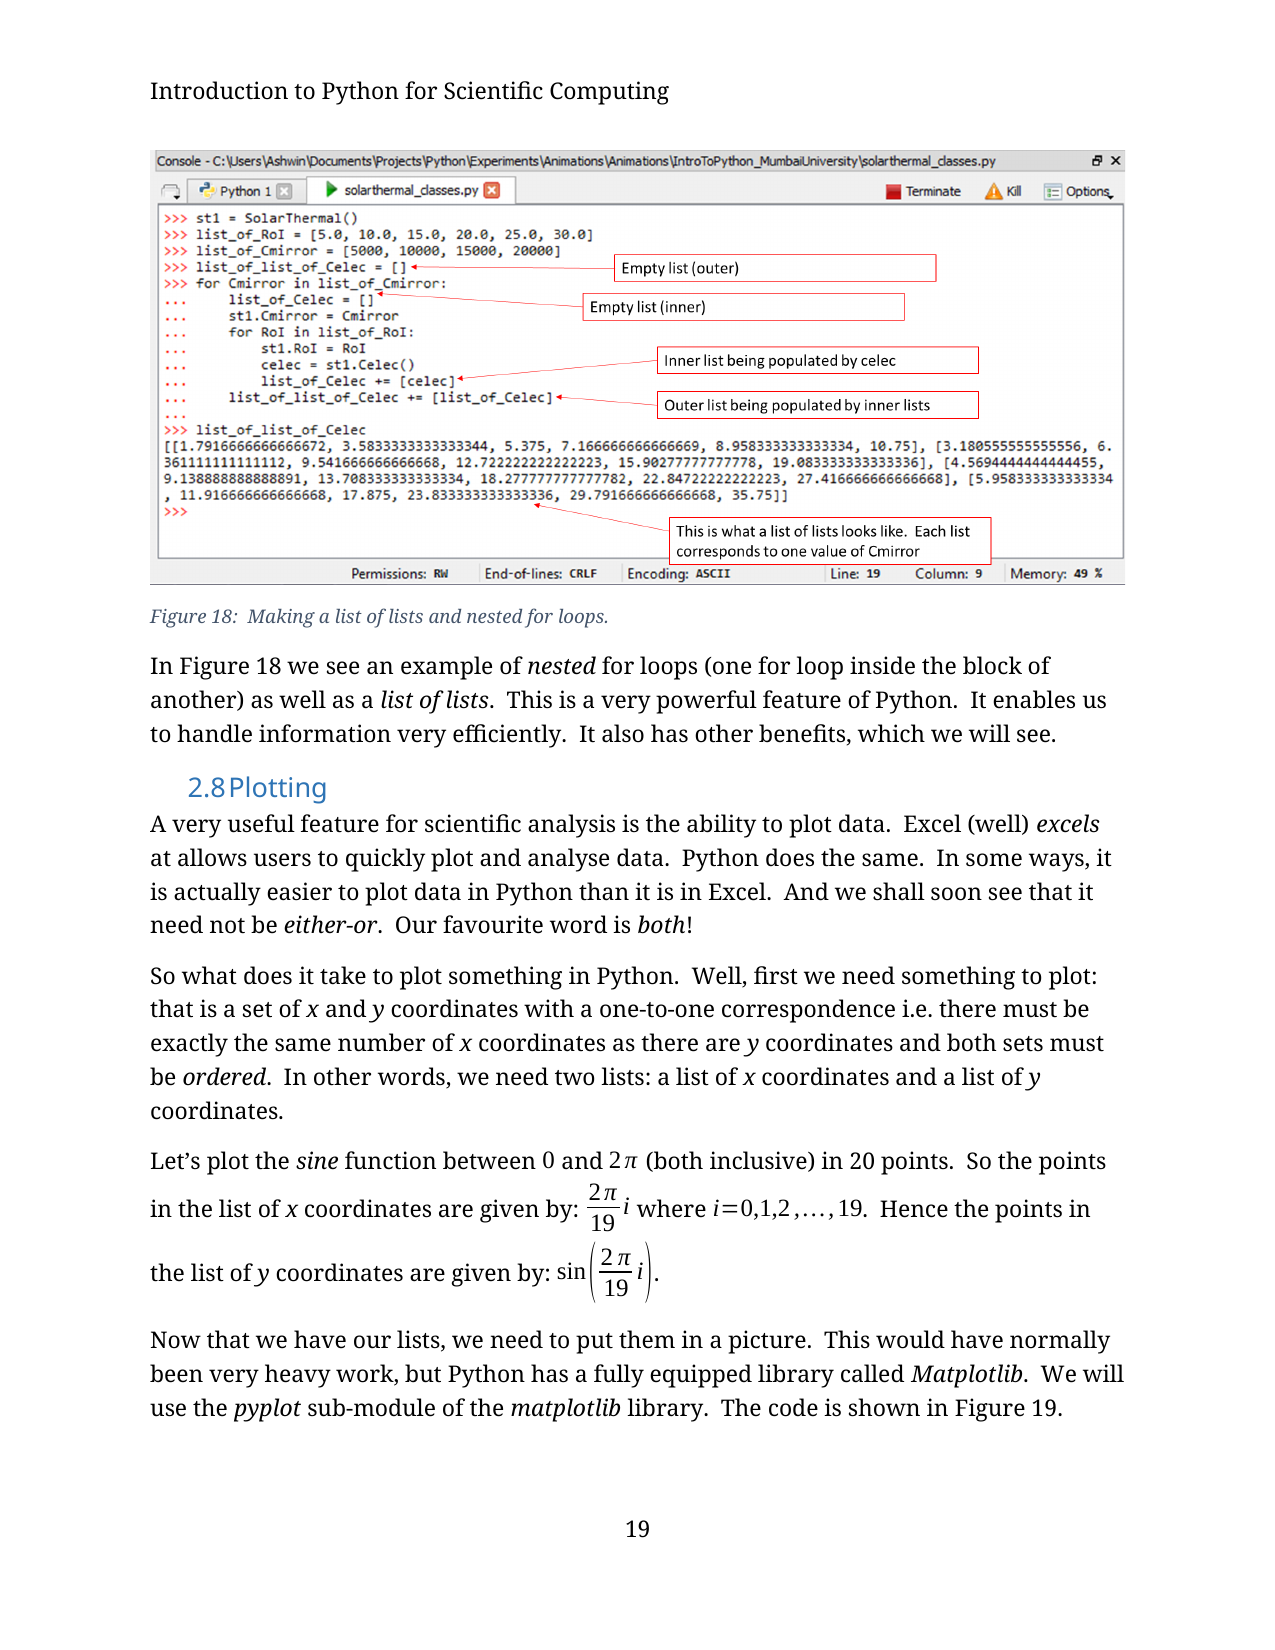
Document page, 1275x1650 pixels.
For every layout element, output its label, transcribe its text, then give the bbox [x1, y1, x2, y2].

text Now that we have our lists, we need to put them in a picture. This would have normally been very heavy work, but Python has a fully equipped library called Matplotlib. We will use the pyplot sub-module of the matplotlib library. The code is shown in Figure 19. [150, 1324, 1125, 1423]
text Let’s plot the sine function between and (both inclusive) in 20 points. So the points in the list of x coordinates are given by: where . Hence the points in the list of y coordinates are given by: . [150, 1145, 1125, 1305]
text In Figure 18 we see an example of nested for loops (one for loop inside the block of another) as well as a list of lists. This is a very powerful feature of Python. It enables us to handle information very efficiently. It also has other benefits, which we will see. [150, 650, 1125, 749]
subtitle Plotting [187, 768, 1125, 805]
text So what does it take to plot something in Python. Well, first we need something to plot: that is a set of x and y coordinates with a one-to-one correspondence i.e. there must be exactly the same number of x coordinates as there are y coordinates and both sets must be ordered. In other words, we need two lists: a list of x coordinates and a list of y coordinates. [150, 959, 1125, 1126]
text A very useful feature for scientific analysis is the ability to plot data. Excel (well) excels at allows users to quickly plot and analyse data. Python does the same. In some ways, it is actually easier to plot data in Python than it is in Excel. And we shall soon see that it need not be either-or. Our favourite word is both! [150, 808, 1125, 940]
picture [150, 150, 1125, 585]
text Figure 18: Making a list of lists and nested for loops. [150, 604, 1125, 629]
